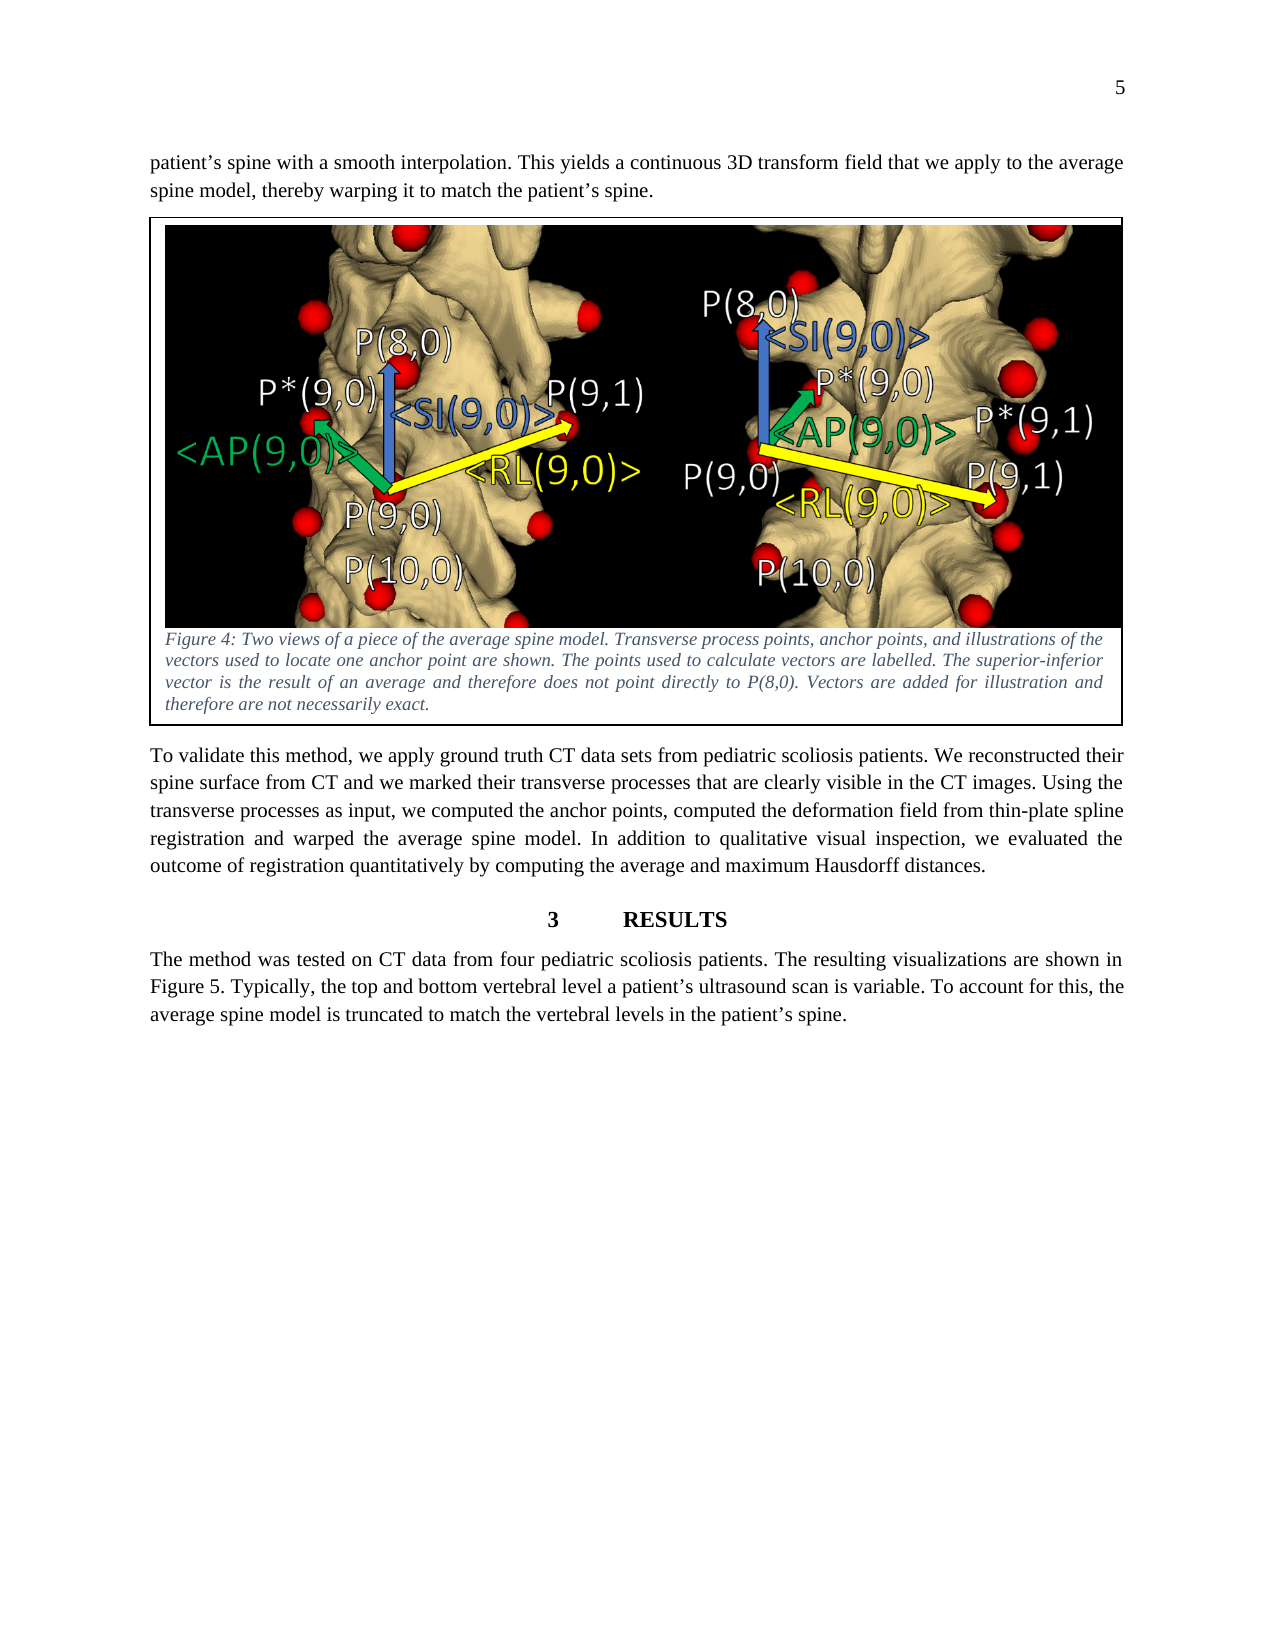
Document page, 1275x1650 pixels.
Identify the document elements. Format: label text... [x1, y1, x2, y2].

text The method was tested on CT data from four pediatric scoliosis patients. The resulting visualizations are shown in Figure 5. Typically, the top and bottom vertebral level a patient’s ultrasound scan is variable. To account for this, the average spine model is truncated to match the vertebral levels in the patient’s spine. [150, 947, 1125, 1026]
picture [165, 225, 1121, 628]
subtitle RESULTS [149, 906, 1125, 932]
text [150, 150, 1125, 202]
